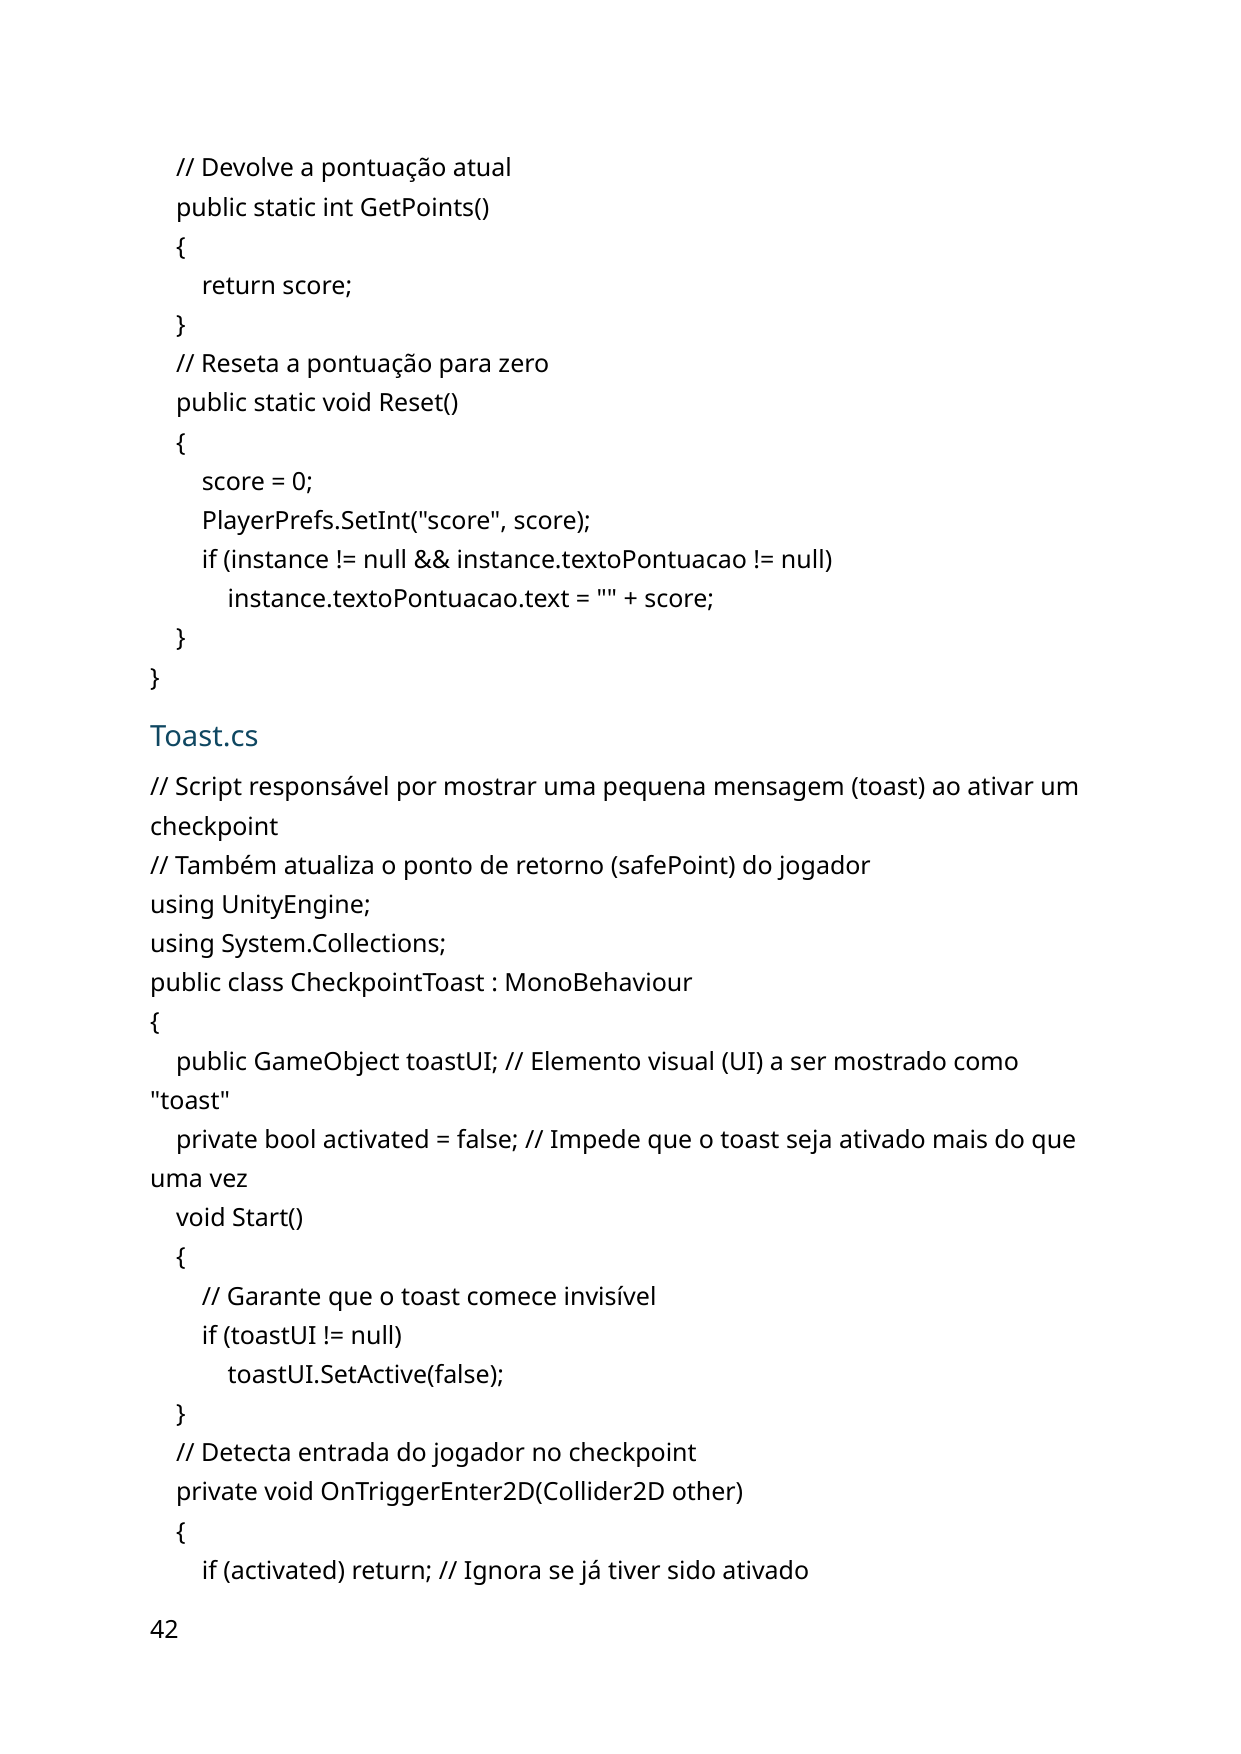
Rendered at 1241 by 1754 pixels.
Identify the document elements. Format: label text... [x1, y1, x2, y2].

text } [150, 659, 1090, 693]
text score = 0; [150, 463, 1090, 497]
subtitle Toast.cs [150, 715, 1090, 755]
text // Garante que o toast comece invisível [150, 1278, 1090, 1312]
text { [150, 228, 1090, 262]
text public static void Reset() [150, 385, 1090, 419]
text if (toastUI != null) [150, 1317, 1090, 1351]
text { [150, 1513, 1090, 1547]
text return score; [150, 267, 1090, 302]
text // Detecta entrada do jogador no checkpoint [150, 1435, 1090, 1469]
text // Reseta a pontuação para zero [150, 346, 1090, 380]
text } [150, 620, 1090, 654]
text // Também atualiza o ponto de retorno (safePoint) do jogador [150, 847, 1090, 881]
text // Script responsável por mostrar uma pequena mensagem (toast) ao ativar um checkpoint [150, 769, 1090, 842]
text // Devolve a pontuação atual [150, 150, 1090, 184]
text { [150, 1239, 1090, 1273]
text if (instance != null && instance.textoPontuacao != null) [150, 542, 1090, 576]
text PlayerPrefs.SetInt("score", score); [150, 502, 1090, 537]
text using UnityEngine; [150, 886, 1090, 921]
text private void OnTriggerEnter2D(Collider2D other) [150, 1474, 1090, 1508]
text void Start() [150, 1200, 1090, 1234]
text } [150, 1396, 1090, 1430]
text public GameObject toastUI; // Elemento visual (UI) a ser mostrado como "toast" [150, 1043, 1090, 1116]
text public static int GetPoints() [150, 189, 1090, 223]
text private bool activated = false; // Impede que o toast seja ativado mais do que uma vez [150, 1121, 1090, 1195]
text using System.Collections; [150, 926, 1090, 960]
text if (activated) return; // Ignora se já tiver sido ativado [150, 1552, 1090, 1586]
text toastUI.SetActive(false); [150, 1356, 1090, 1391]
text { [150, 424, 1090, 458]
text instance.textoPontuacao.text = "" + score; [150, 581, 1090, 615]
text { [150, 1004, 1090, 1038]
text } [150, 307, 1090, 341]
text public class CheckpointToast : MonoBehaviour [150, 965, 1090, 999]
